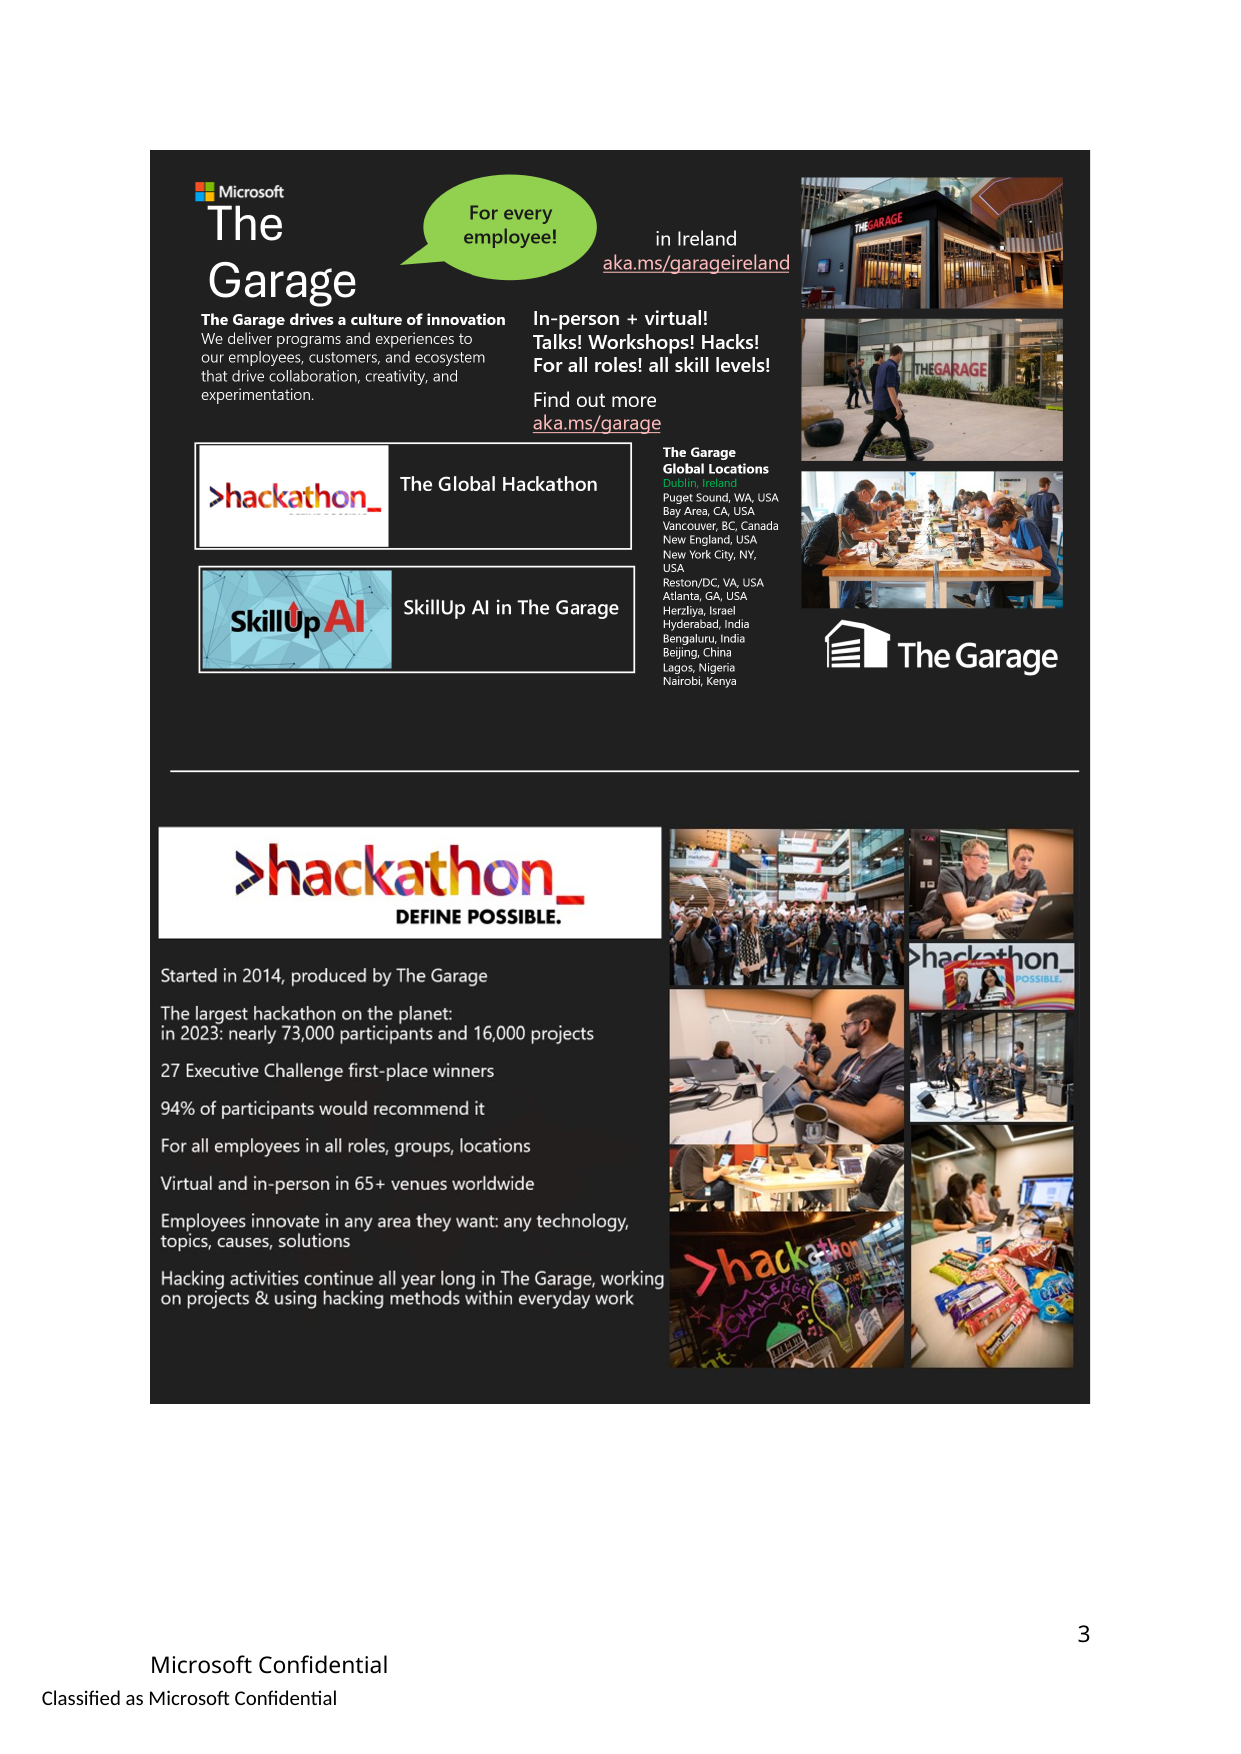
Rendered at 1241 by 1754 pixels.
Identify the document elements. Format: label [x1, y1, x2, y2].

picture [150, 150, 1091, 1404]
